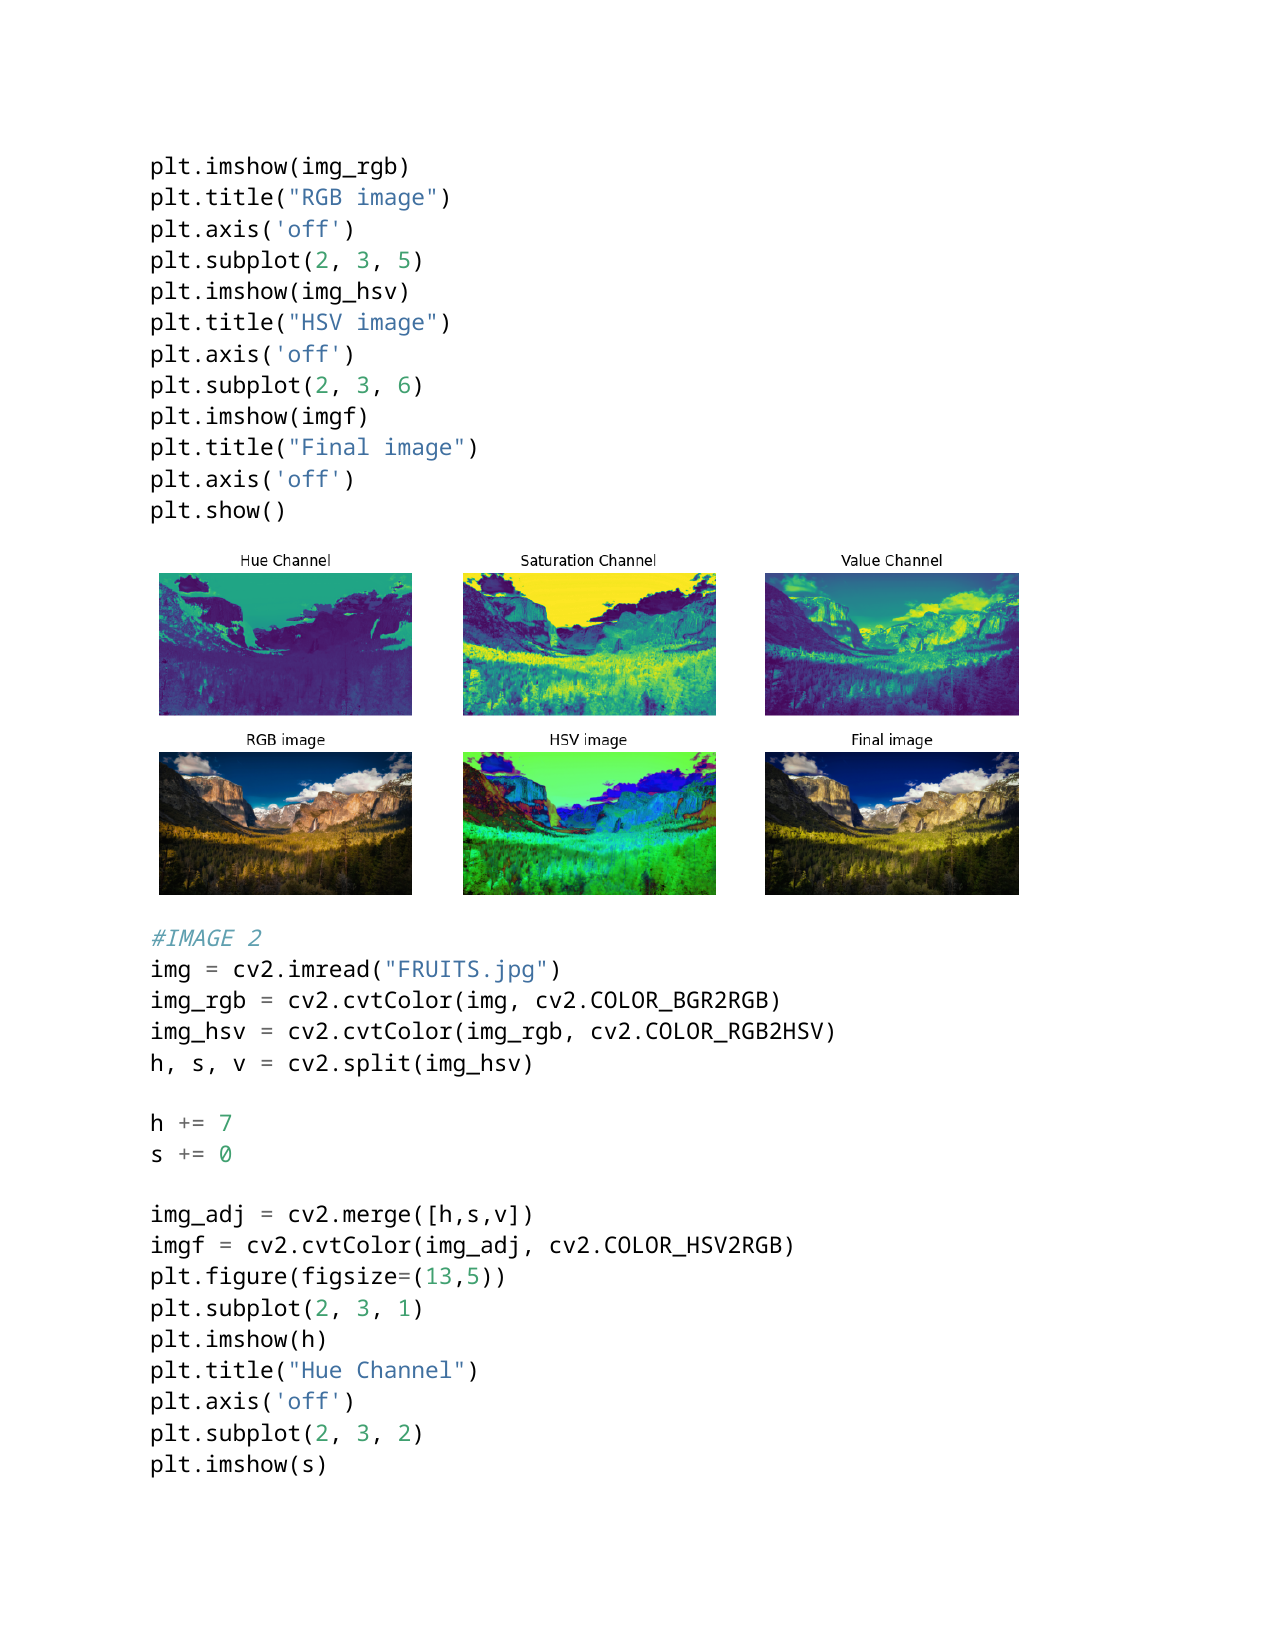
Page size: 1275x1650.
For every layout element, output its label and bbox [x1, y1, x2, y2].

picture [150, 545, 1025, 903]
text [150, 922, 1125, 1479]
text [150, 150, 1125, 525]
